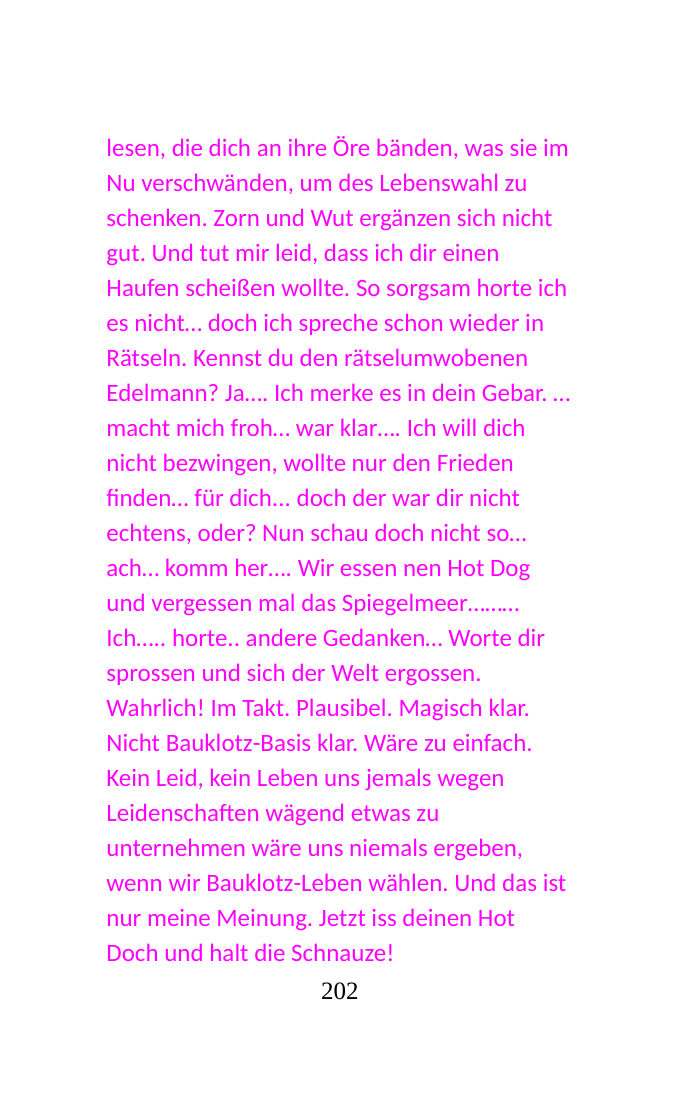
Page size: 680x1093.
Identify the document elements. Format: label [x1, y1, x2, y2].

text [106, 132, 573, 967]
